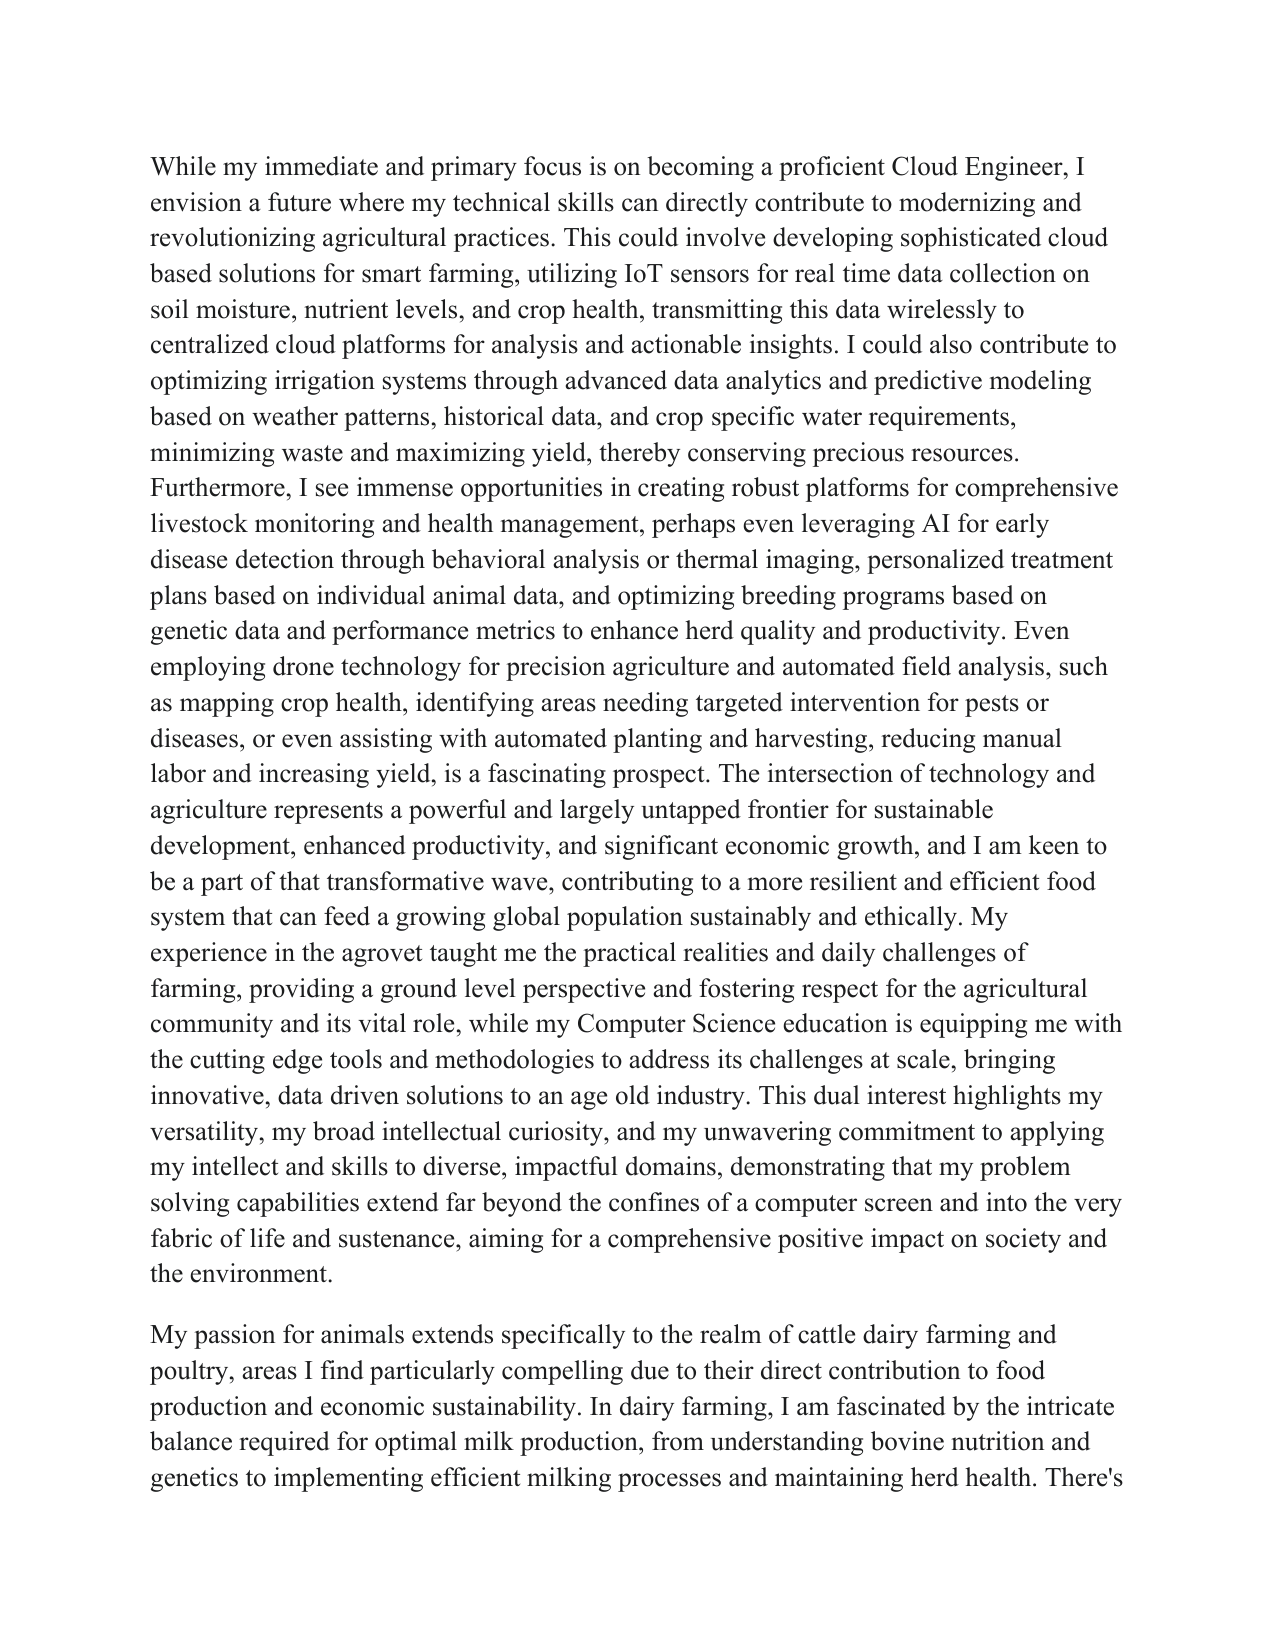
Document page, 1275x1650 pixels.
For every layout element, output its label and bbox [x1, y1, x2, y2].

text [150, 150, 1125, 1289]
text [150, 1318, 1125, 1492]
